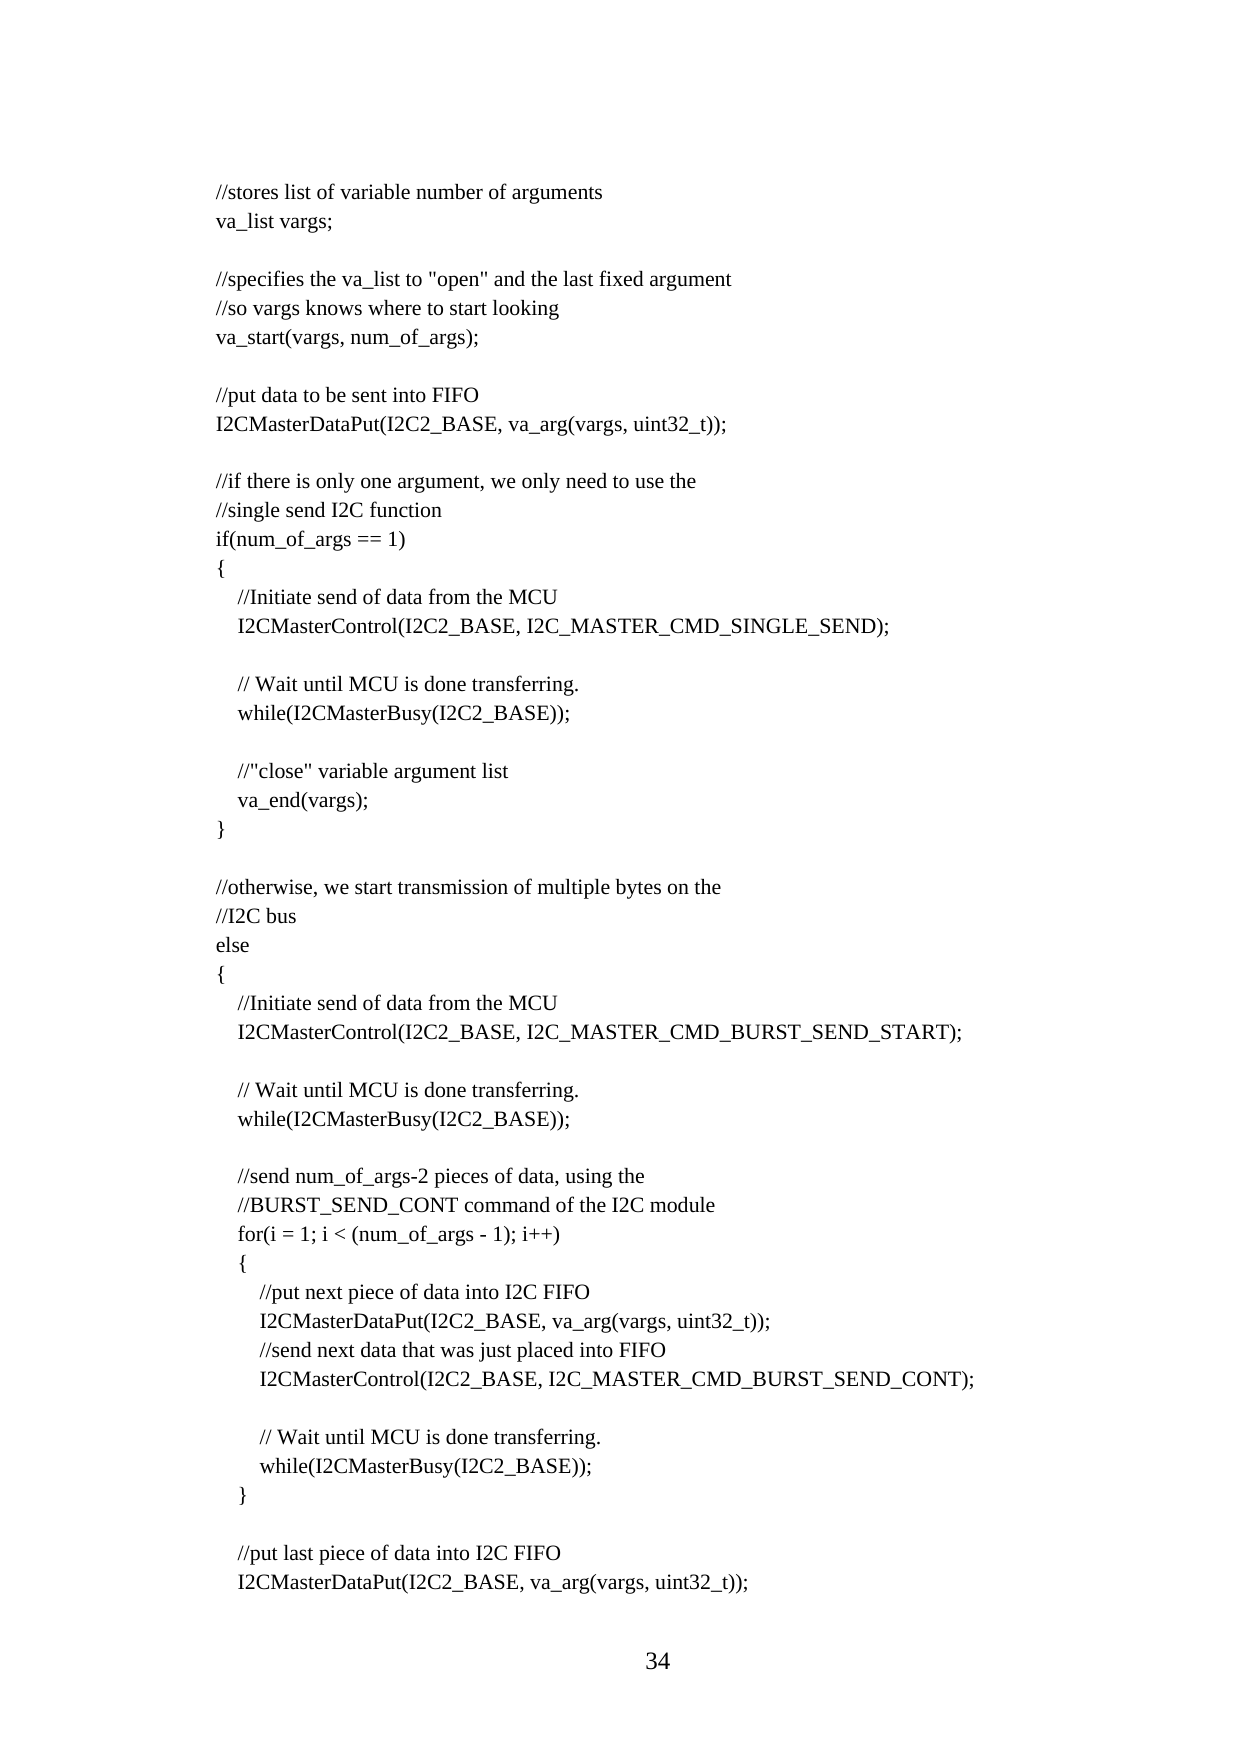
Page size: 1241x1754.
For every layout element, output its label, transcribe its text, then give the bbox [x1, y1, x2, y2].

list //stores list of variable number of arguments [150, 179, 1090, 204]
list for(i = 1; i < (num_of_args - 1); i++) [150, 1221, 1090, 1247]
list //send next data that was just placed into FIFO [150, 1337, 1090, 1362]
list //so vargs knows where to start looking [150, 295, 1090, 320]
list va_end(vargs); [150, 787, 1090, 812]
list //BURST_SEND_CONT command of the I2C module [150, 1192, 1090, 1218]
list //put last piece of data into I2C FIFO [150, 1540, 1090, 1565]
list } [150, 816, 1090, 841]
list va_start(vargs, num_of_args); [150, 324, 1090, 349]
list { [150, 961, 1090, 986]
list va_list vargs; [150, 208, 1090, 233]
list while(I2CMasterBusy(I2C2_BASE)); [150, 700, 1090, 725]
list I2CMasterControl(I2C2_BASE, I2C_MASTER_CMD_SINGLE_SEND); [150, 613, 1090, 638]
list //I2C bus [150, 903, 1090, 928]
list if(num_of_args == 1) [150, 526, 1090, 552]
list while(I2CMasterBusy(I2C2_BASE)); [150, 1106, 1090, 1131]
list while(I2CMasterBusy(I2C2_BASE)); [150, 1453, 1090, 1478]
list I2CMasterDataPut(I2C2_BASE, va_arg(vargs, uint32_t)); [150, 1569, 1090, 1594]
list // Wait until MCU is done transferring. [150, 1424, 1090, 1449]
list //send num_of_args-2 pieces of data, using the [150, 1163, 1090, 1189]
list // Wait until MCU is done transferring. [150, 671, 1090, 696]
list //if there is only one argument, we only need to use the [150, 468, 1090, 494]
list I2CMasterDataPut(I2C2_BASE, va_arg(vargs, uint32_t)); [150, 411, 1090, 436]
list { [150, 1250, 1090, 1276]
list //Initiate send of data from the MCU [150, 990, 1090, 1015]
list else [150, 932, 1090, 957]
list { [150, 555, 1090, 581]
list //specifies the va_list to "open" and the last fixed argument [150, 266, 1090, 291]
list //single send I2C function [150, 497, 1090, 523]
list I2CMasterControl(I2C2_BASE, I2C_MASTER_CMD_BURST_SEND_CONT); [150, 1366, 1090, 1391]
list // Wait until MCU is done transferring. [150, 1077, 1090, 1102]
list //put next piece of data into I2C FIFO [150, 1279, 1090, 1304]
list } [150, 1482, 1090, 1507]
list //Initiate send of data from the MCU [150, 584, 1090, 609]
list I2CMasterControl(I2C2_BASE, I2C_MASTER_CMD_BURST_SEND_START); [150, 1019, 1090, 1044]
list //"close" variable argument list [150, 758, 1090, 783]
list //otherwise, we start transmission of multiple bytes on the [150, 874, 1090, 899]
list I2CMasterDataPut(I2C2_BASE, va_arg(vargs, uint32_t)); [150, 1308, 1090, 1333]
list //put data to be sent into FIFO [150, 382, 1090, 407]
